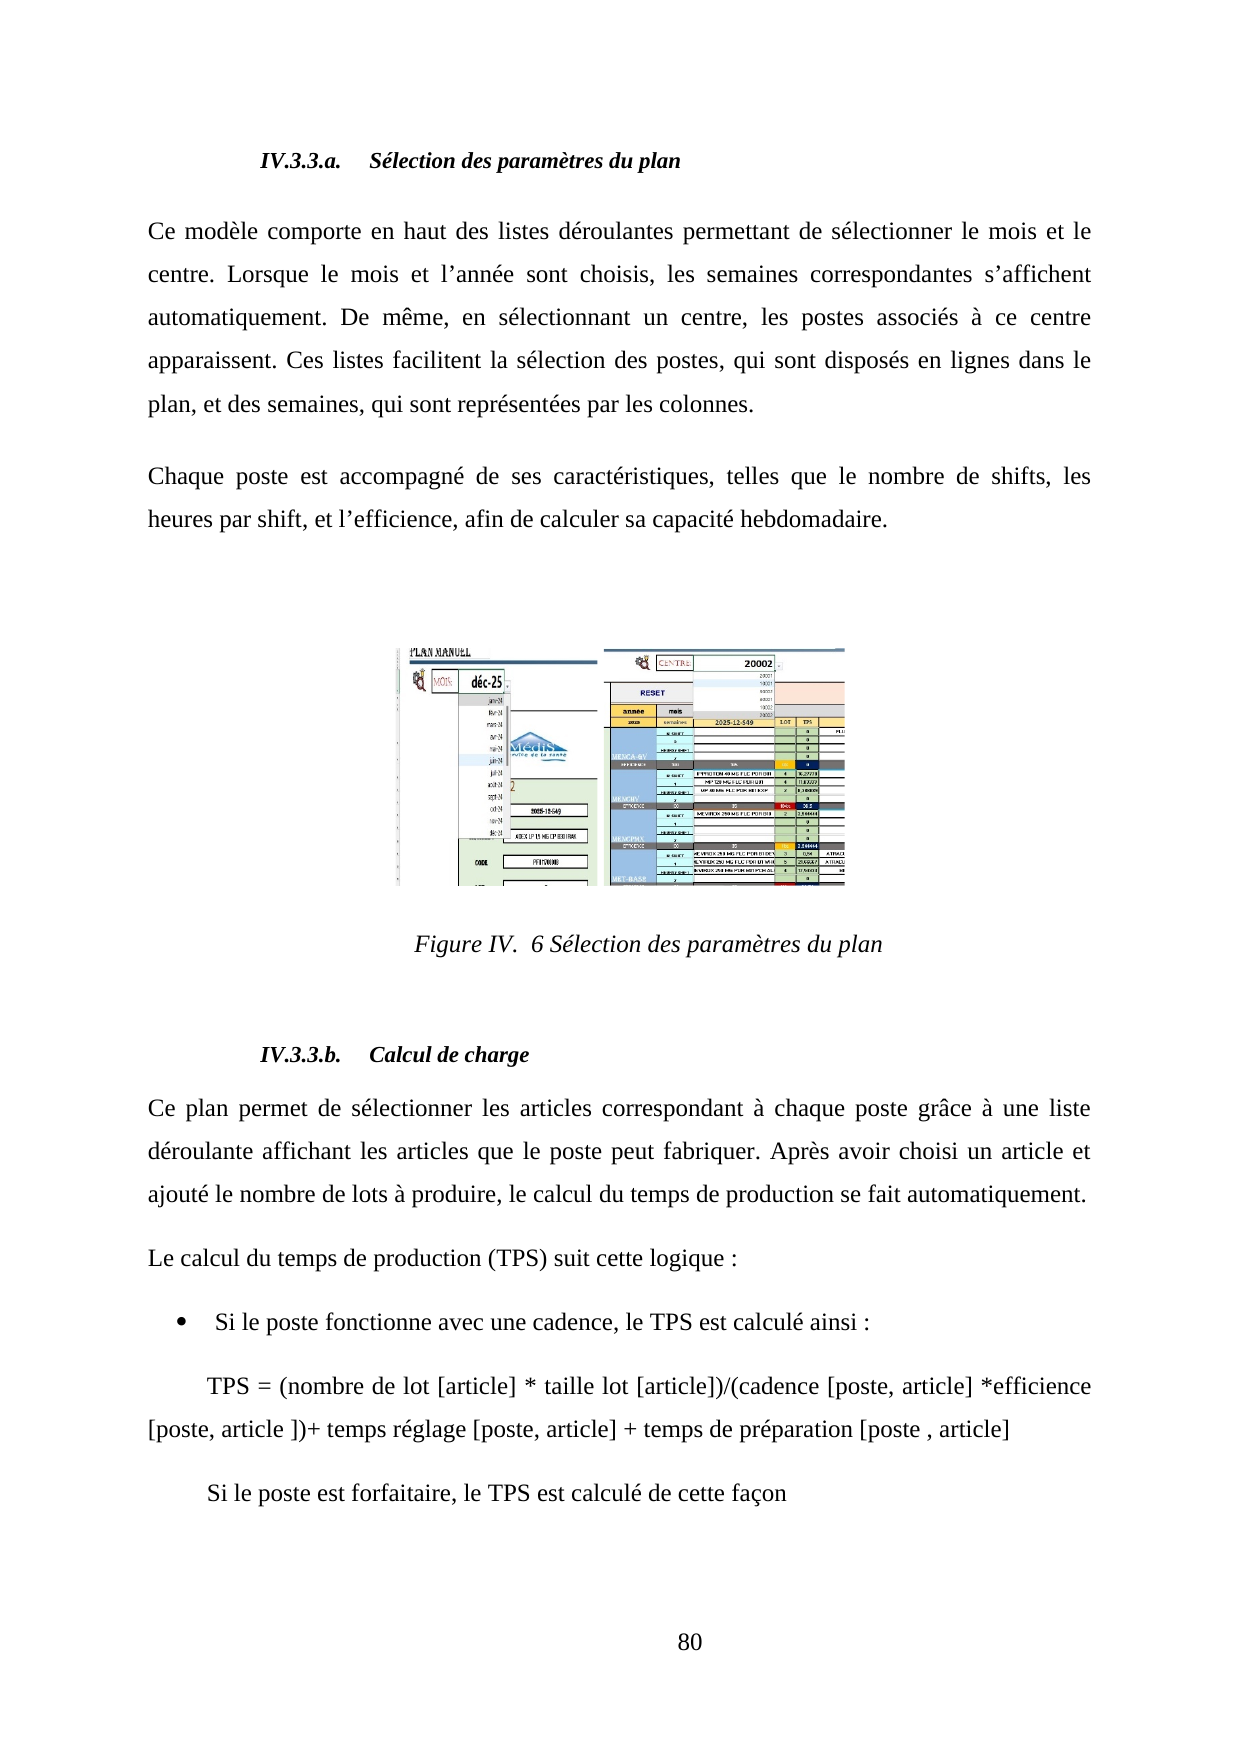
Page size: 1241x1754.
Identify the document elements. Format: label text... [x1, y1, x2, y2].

text Ce modèle comporte en haut des listes déroulantes permettant de sélectionner le mois et le centre. Lorsque le mois et l’année sont choisis, les semaines correspondantes s’affichent automatiquement. De même, en sélectionnant un centre, les postes associés à ce centre apparaissent. Ces listes facilitent la sélection des postes, qui sont disposés en lignes dans le plan, et des semaines, qui sont représentées par les colonnes. [148, 216, 1093, 417]
text TPS = (nombre de lot [article] * taille lot [article])/(cadence [poste, article] *efficience [poste, article ])+ temps réglage [poste, article] + temps de préparation [poste , article] [148, 1371, 1093, 1443]
text Sélection des paramètres du plan [260, 148, 1093, 174]
text Le calcul du temps de production (TPS) suit cette logique : [148, 1243, 1093, 1272]
text Ce plan permet de sélectionner les articles correspondant à chaque poste grâce à une liste déroulante affichant les articles que le poste peut fabriquer. Après avoir choisi un article et ajouté le nombre de lots à produire, le calcul du temps de production se fait automatiquement. [148, 1093, 1093, 1208]
list Si le poste fonctionne avec une cadence, le TPS est calculé ainsi : [177, 1307, 1093, 1336]
text Calcul de charge [260, 1041, 1093, 1067]
text Chaque poste est accompagné de ses caractéristiques, telles que le nombre de shifts, les heures par shift, et l’efficience, afin de calculer sa capacité hebdomadaire. [148, 461, 1093, 533]
picture [603, 648, 845, 886]
text Si le poste est forfaitaire, le TPS est calculé de cette façon [148, 1478, 1093, 1507]
picture [395, 648, 598, 886]
